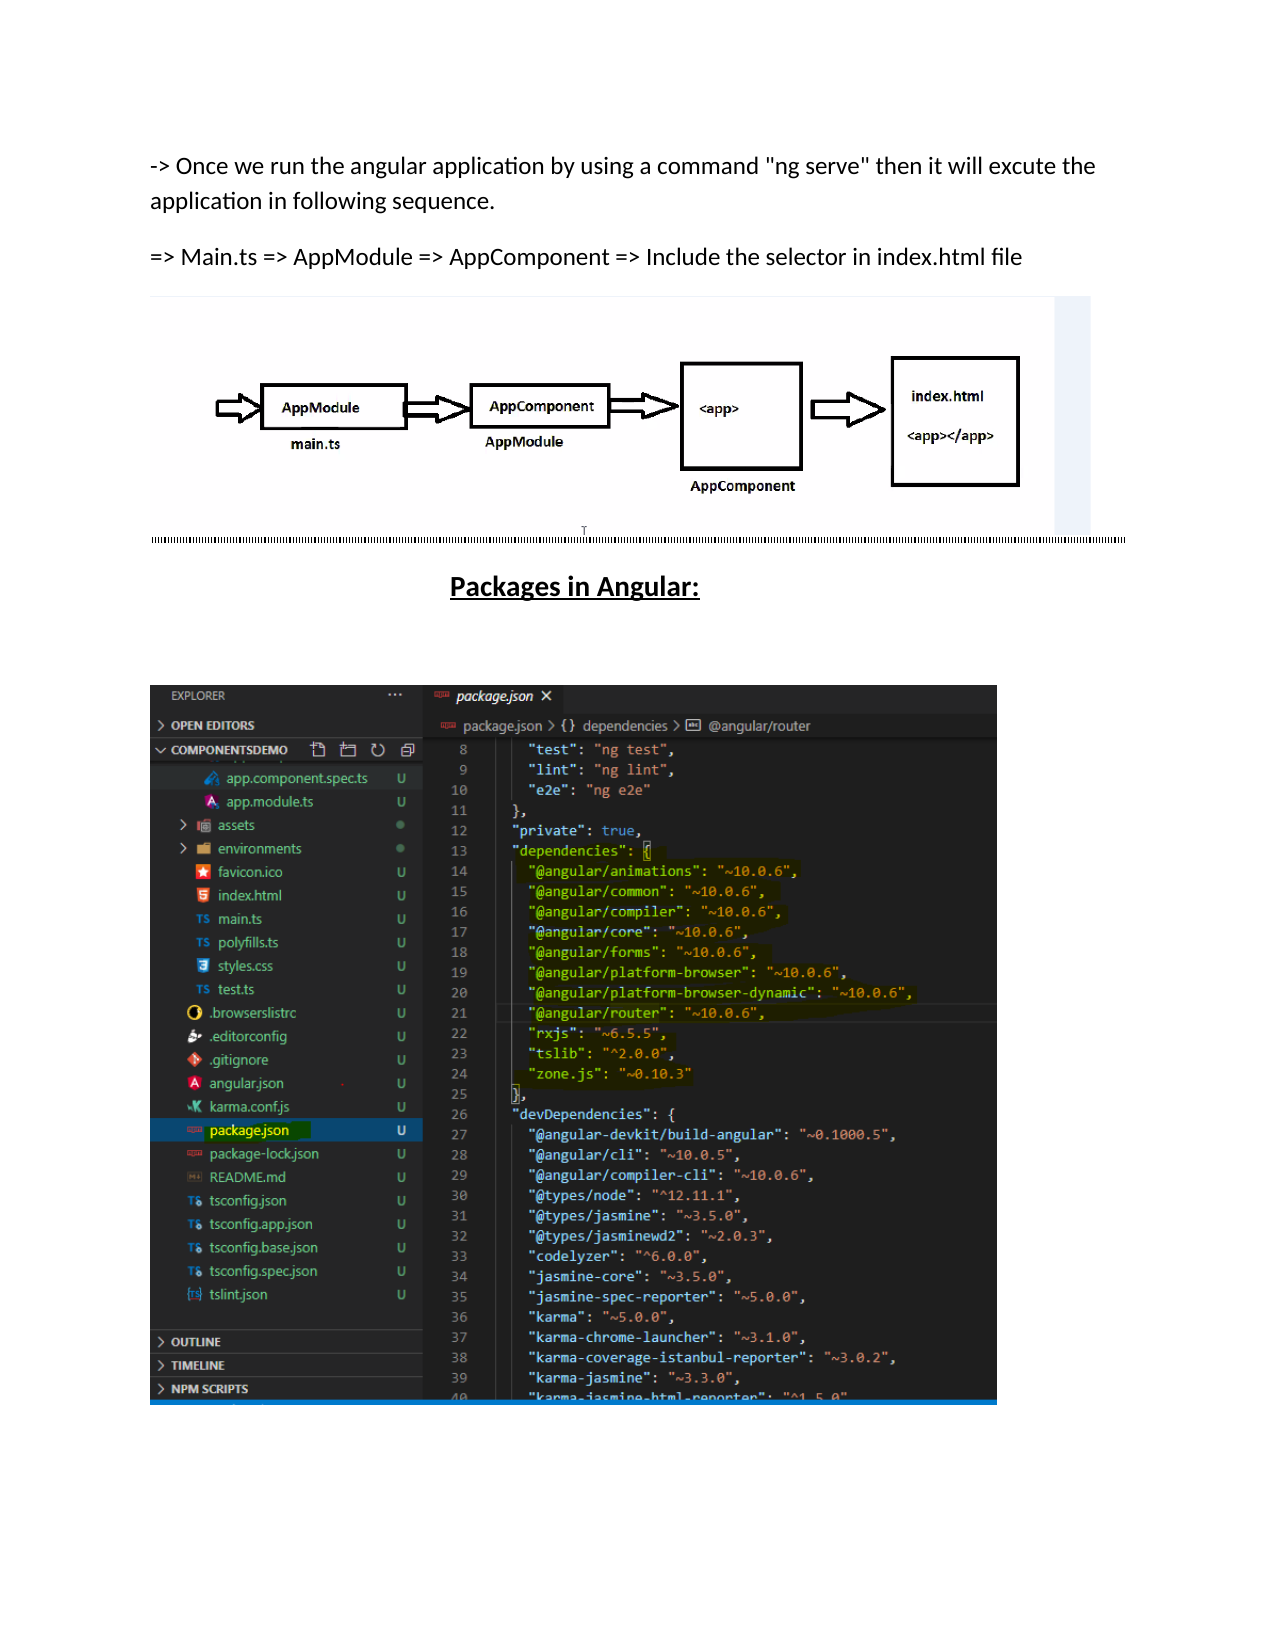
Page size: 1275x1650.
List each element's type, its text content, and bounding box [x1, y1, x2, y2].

text Packages in Angular: [375, 568, 1125, 604]
text -> Once we run the angular application by using a command "ng serve" then it will excute the application in following sequence. [150, 150, 1125, 216]
text => Main.ts => AppModule => AppComponent => Include the selector in index.html file [150, 241, 1125, 271]
picture [150, 685, 997, 1405]
picture [150, 296, 1091, 535]
